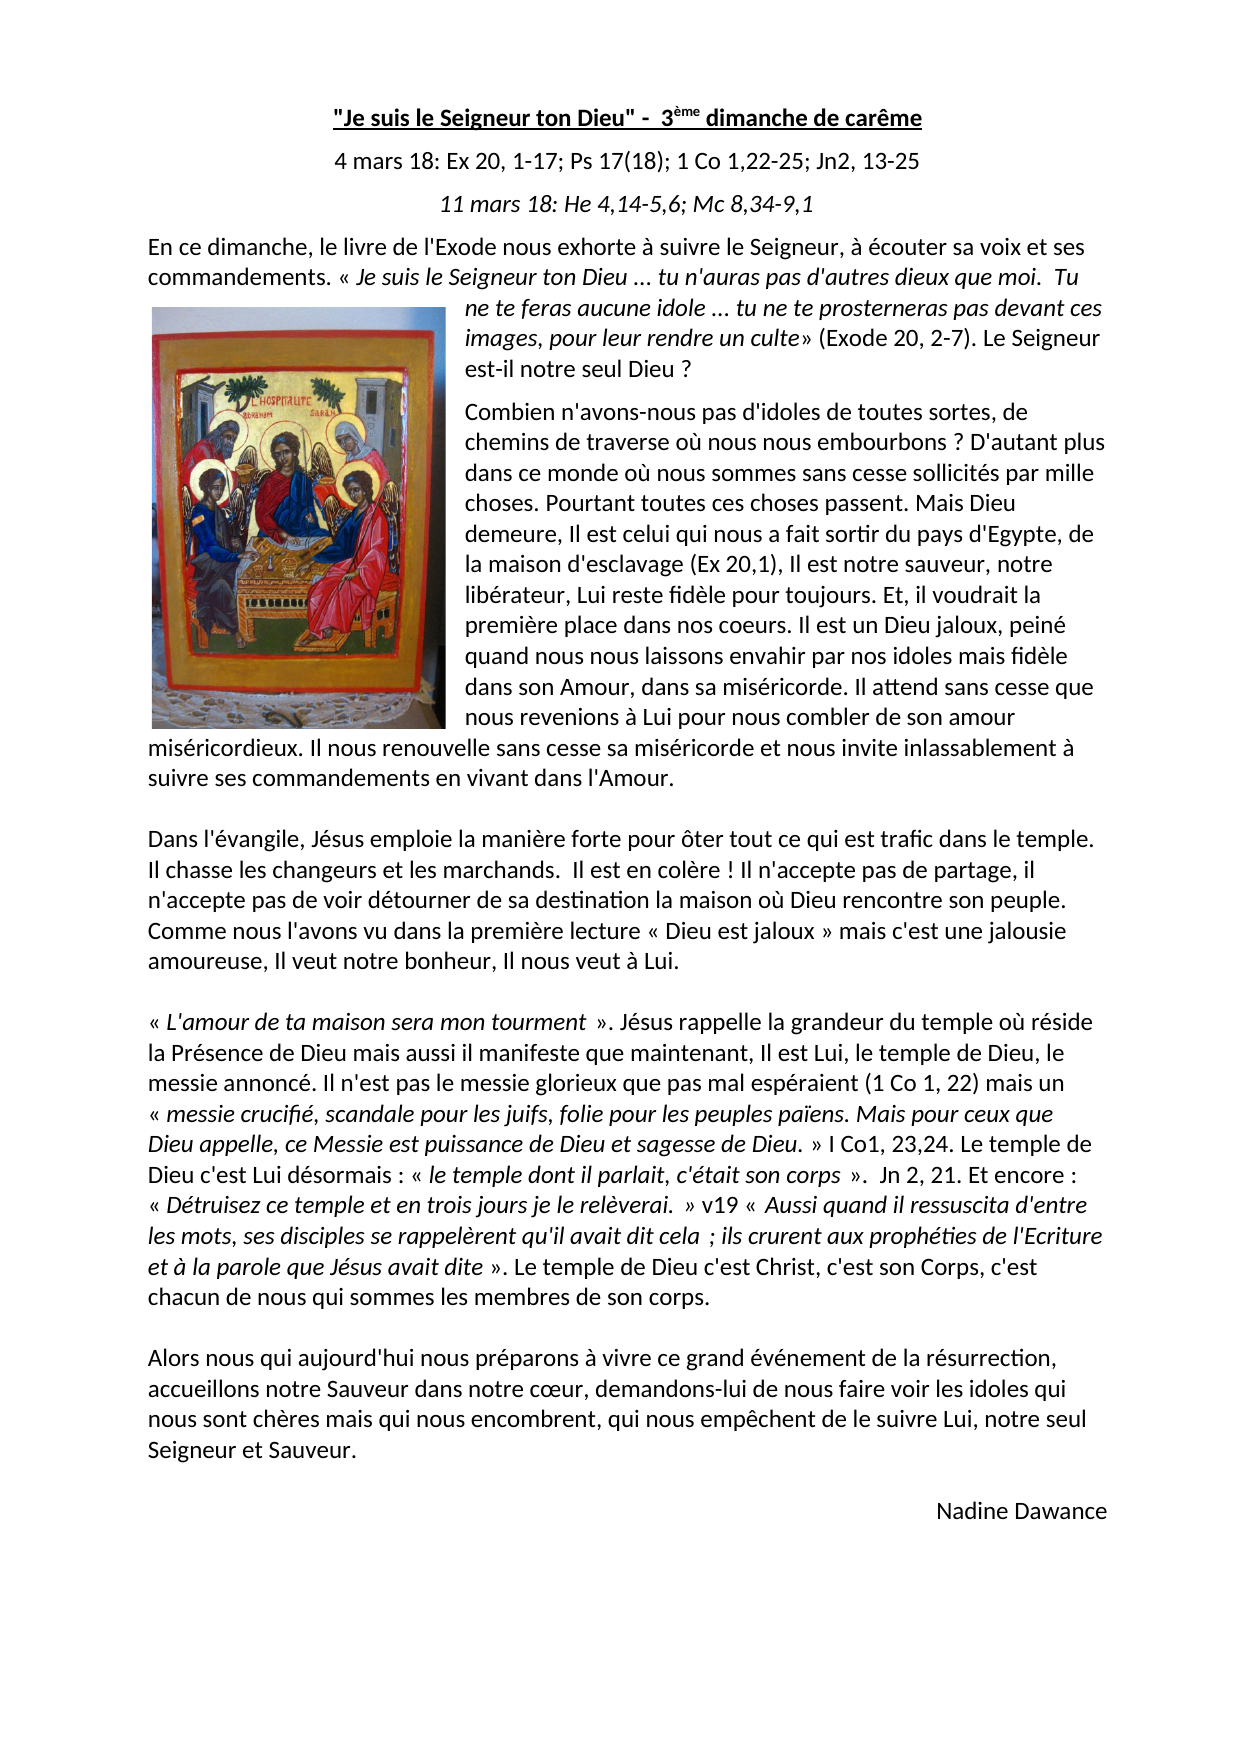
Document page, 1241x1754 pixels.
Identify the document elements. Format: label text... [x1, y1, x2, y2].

text Dans l'évangile, Jésus emploie la manière forte pour ôter tout ce qui est trafic dans le temple. Il chasse les changeurs et les marchands. Il est en colère ! Il n'accepte pas de partage, il n'accepte pas de voir détourner de sa destination la maison où Dieu rencontre son peuple. Comme nous l'avons vu dans la première lecture « Dieu est jaloux » mais c'est une jalousie amoureuse, Il veut notre bonheur, Il nous veut à Lui. [148, 823, 1107, 976]
text Combien n'avons-nous pas d'idoles de toutes sortes, de chemins de traverse où nous nous embourbons ? D'autant plus dans ce monde où nous sommes sans cesse sollicités par mille choses. Pourtant toutes ces choses passent. Mais Dieu demeure, Il est celui qui nous a fait sortir du pays d'Egypte, de la maison d'esclavage (Ex 20,1), Il est notre sauveur, notre libérateur, Lui reste fidèle pour toujours. Et, il voudrait la première place dans nos coeurs. Il est un Dieu jaloux, peiné quand nous nous laissons envahir par nos idoles mais fidèle dans son Amour, dans sa miséricorde. Il attend sans cesse que nous revenions à Lui pour nous combler de son amour miséricordieux. Il nous renouvelle sans cesse sa miséricorde et nous invite inlassablement à suivre ses commandements en vivant dans l'Amour. [148, 396, 1107, 793]
text "Je suis le Seigneur ton Dieu" - 3ème dimanche de carême [148, 102, 1107, 132]
text 11 mars 18: He 4,14-5,6; Mc 8,34-9,1 [148, 188, 1107, 218]
picture [151, 307, 446, 729]
text En ce dimanche, le livre de l'Exode nous exhorte à suivre le Seigneur, à écouter sa voix et ses commandements. « Je suis le Seigneur ton Dieu ... tu n'auras pas d'autres dieux que moi. Tu ne te feras aucune idole ... tu ne te prosterneras pas devant ces images, pour leur rendre un culte» (Exode 20, 2-7). Le Seigneur est-il notre seul Dieu ? [148, 231, 1107, 383]
text Alors nous qui aujourd'hui nous préparons à vivre ce grand événement de la résurrection, accueillons notre Sauveur dans notre cœur, demandons-lui de nous faire voir les idoles qui nous sont chères mais qui nous encombrent, qui nous empêchent de le suivre Lui, notre seul Seigneur et Sauveur. [148, 1342, 1107, 1464]
text « L'amour de ta maison sera mon tourment ». Jésus rappelle la grandeur du temple où réside la Présence de Dieu mais aussi il manifeste que maintenant, Il est Lui, le temple de Dieu, le messie annoncé. Il n'est pas le messie glorieux que pas mal espéraient (1 Co 1, 22) mais un « messie crucifié, scandale pour les juifs, folie pour les peuples païens. Mais pour ceux que Dieu appelle, ce Messie est puissance de Dieu et sagesse de Dieu. » I Co1, 23,24. Le temple de Dieu c'est Lui désormais : « le temple dont il parlait, c'était son corps ». Jn 2, 21. Et encore : « Détruisez ce temple et en trois jours je le relèverai. » v19 « Aussi quand il ressuscita d'entre les mots, ses disciples se rappelèrent qu'il avait dit cela ; ils crurent aux prophéties de l'Ecriture et à la parole que Jésus avait dite ». Le temple de Dieu c'est Christ, c'est son Corps, c'est chacun de nous qui sommes les membres de son corps. [148, 1006, 1107, 1312]
text 4 mars 18: Ex 20, 1-17; Ps 17(18); 1 Co 1,22-25; Jn2, 13-25 [148, 145, 1107, 175]
text Nadine Dawance [148, 1495, 1107, 1525]
